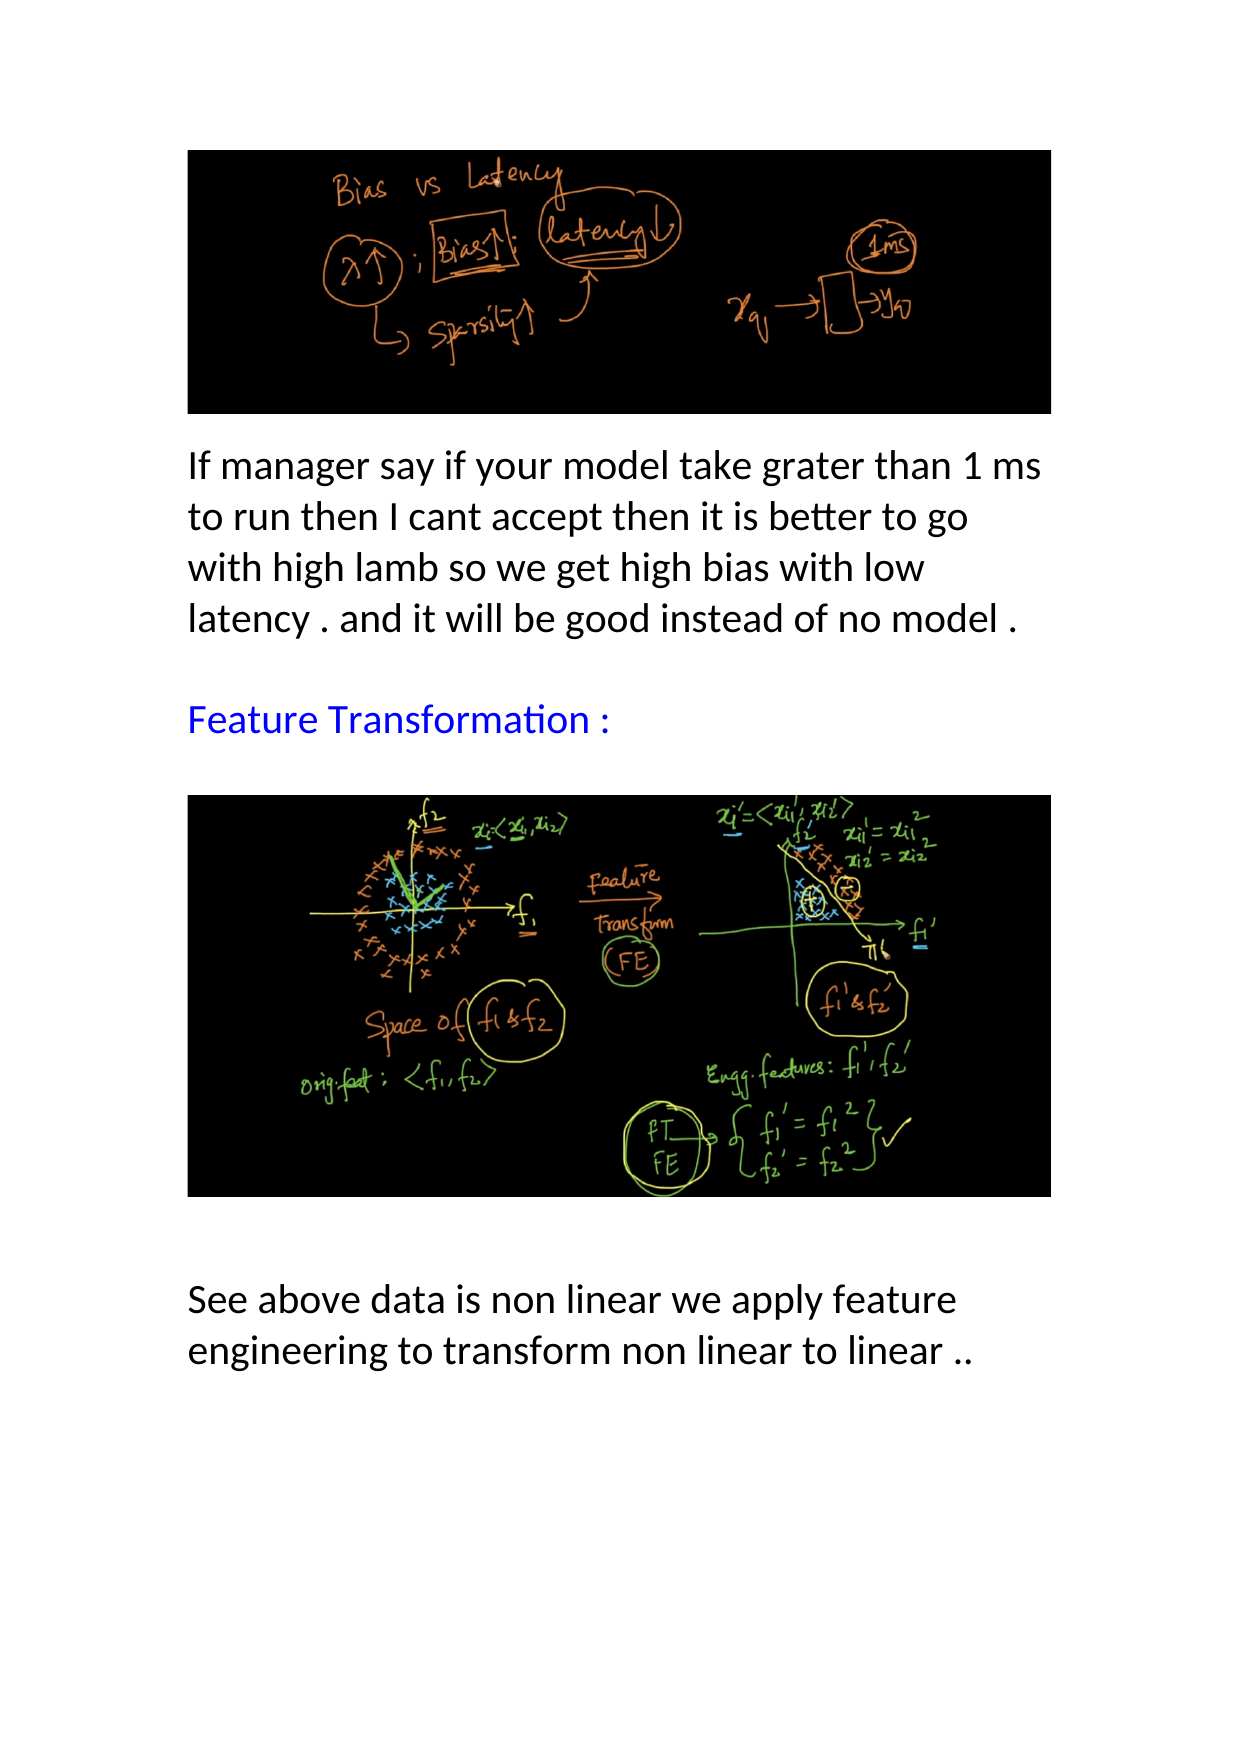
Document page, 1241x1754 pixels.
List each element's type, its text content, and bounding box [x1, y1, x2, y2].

picture [187, 150, 1052, 414]
list See above data is non linear we apply feature engineering to transform non linear to linear .. [187, 1273, 1053, 1375]
picture [187, 795, 1051, 1197]
list If manager say if your model take grater than 1 ms to run then I cant accept then it is better to go with high lamb so we get high bias with low latency . and it will be good instead of no model . [187, 439, 1053, 643]
list Feature Transformation : [187, 693, 1053, 744]
